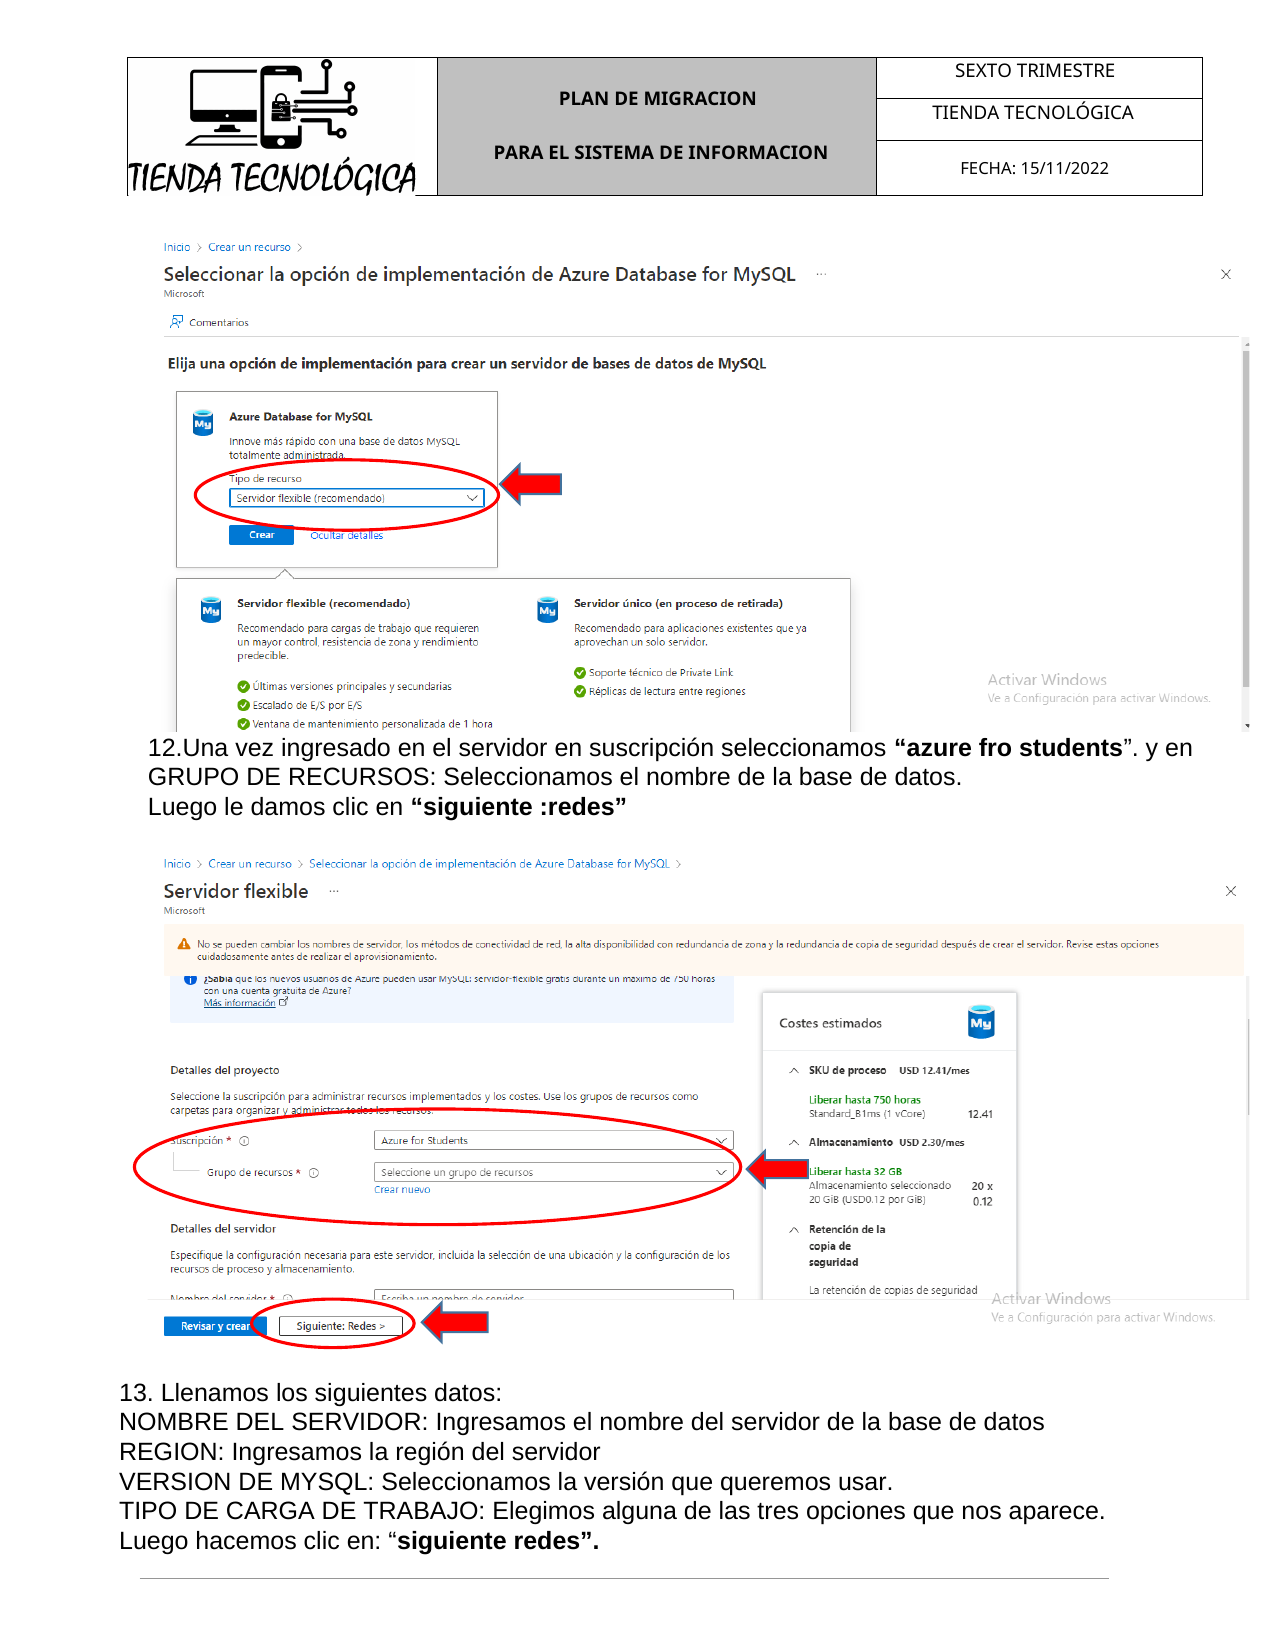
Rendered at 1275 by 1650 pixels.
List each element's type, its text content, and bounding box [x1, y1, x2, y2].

picture [147, 850, 1250, 1348]
text 13. Llenamos los siguientes datos: [119, 1378, 1221, 1406]
text VERSION DE MYSQL: Seleccionamos la versión que queremos usar. [119, 1466, 1221, 1495]
text Luego le damos clic en “siguiente :redes” [148, 792, 1221, 820]
picture [147, 1111, 738, 1223]
picture [147, 235, 1250, 732]
picture [254, 1301, 412, 1346]
text REGION: Ingresamos la región del servidor [119, 1437, 1221, 1466]
text Luego hacemos clic en: “siguiente redes”. [119, 1526, 1221, 1554]
text GRUPO DE RECURSOS: Seleccionamos el nombre de la base de datos. [148, 762, 1221, 791]
text TIPO DE CARGA DE TRABAJO: Elegimos alguna de las tres opciones que nos aparece. [119, 1496, 1221, 1525]
text NOMBRE DEL SERVIDOR: Ingresamos el nombre del servidor de la base de datos [119, 1407, 1221, 1436]
picture [128, 59, 416, 196]
text 12.Una vez ingresado en el servidor en suscripción seleccionamos “azure fro students”. y en [148, 732, 1221, 761]
